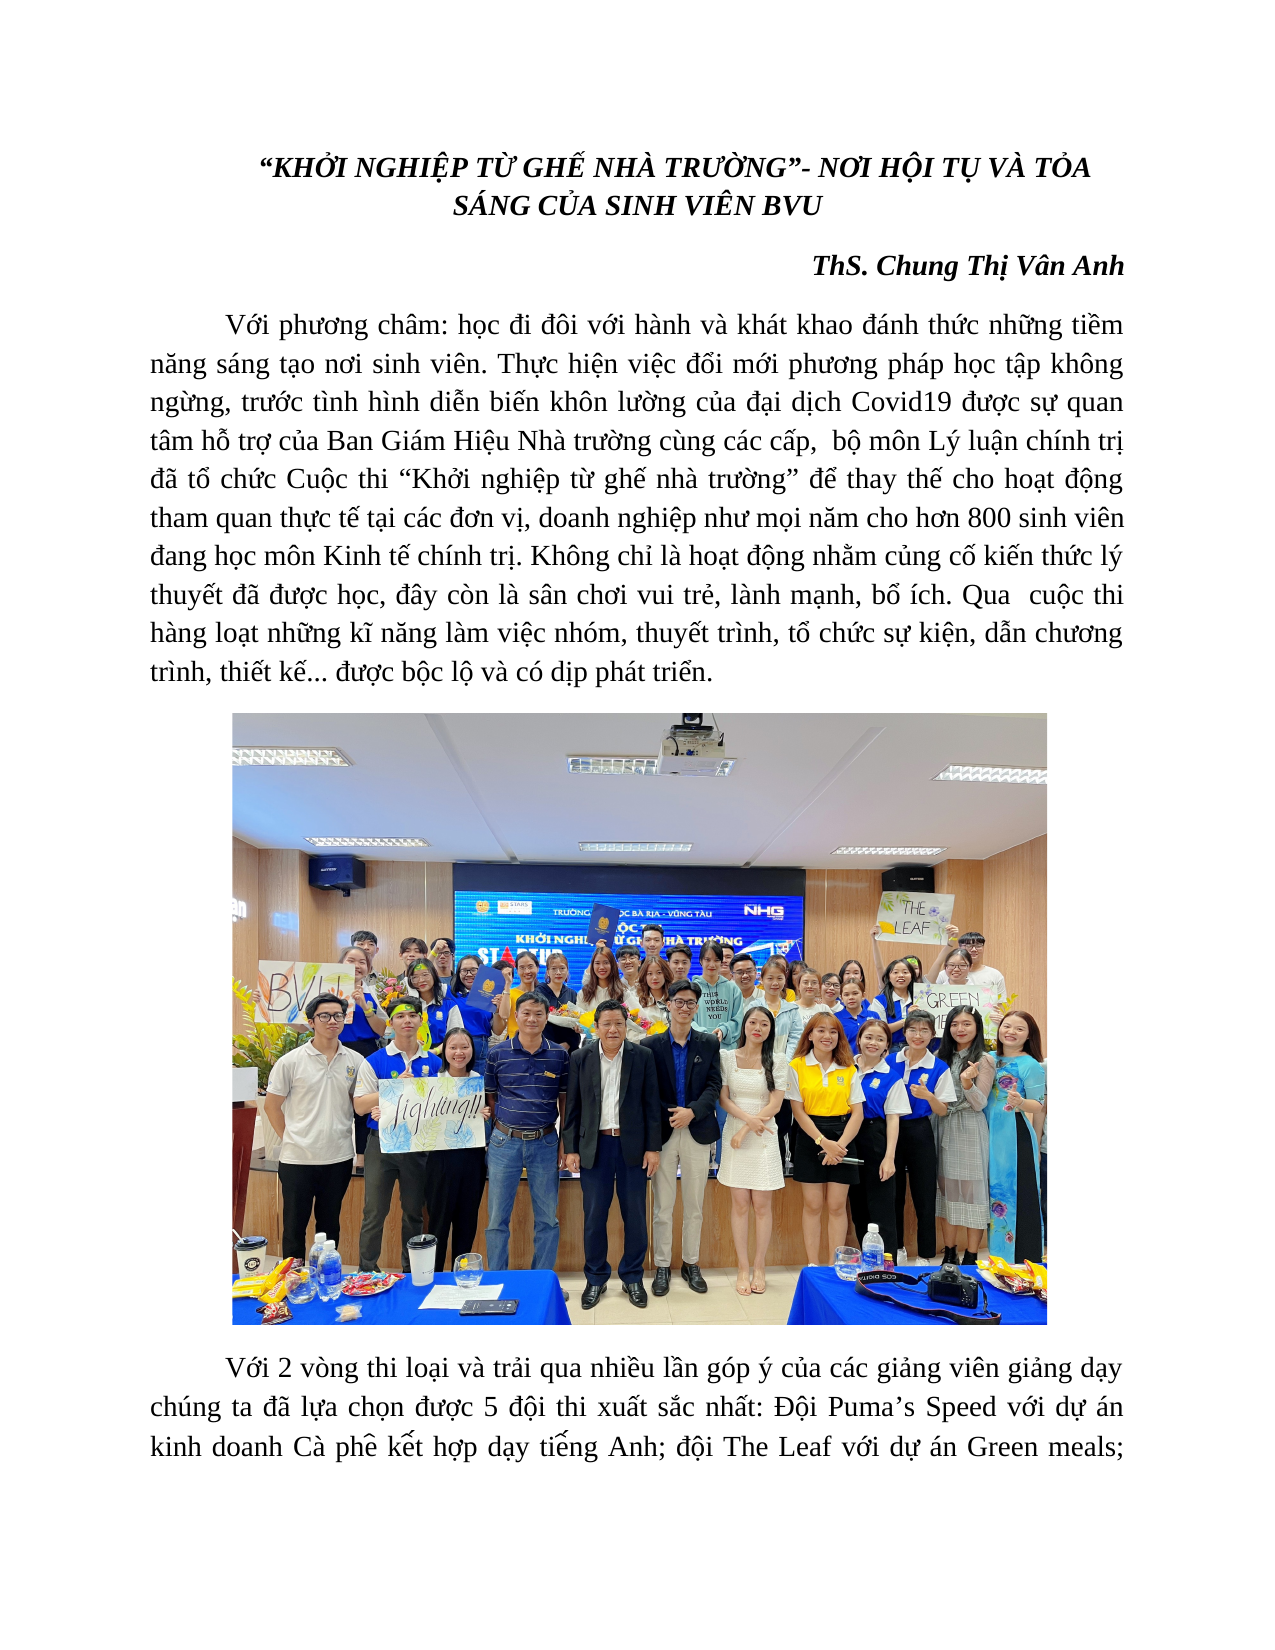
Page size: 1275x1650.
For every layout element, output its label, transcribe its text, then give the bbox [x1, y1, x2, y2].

picture [232, 713, 1048, 1325]
text “KHỞI NGHIỆP TỪ GHẾ NHÀ TRƯỜNG”- NƠI HỘI TỤ VÀ TỎA SÁNG CỦA SINH VIÊN BVU [150, 150, 1125, 222]
text ThS. Chung Thị Vân Anh [150, 248, 1125, 281]
text Với phương châm: học đi đôi với hành và khát khao đánh thức những tiềm năng sáng tạo nơi sinh viên. Thực hiện việc đổi mới phương pháp học tập không ngừng, trước tình hình diễn biến khôn lường của đại dịch Covid19 được sự quan tâm hỗ trợ của Ban Giám Hiệu Nhà trường cùng các cấp, bộ môn Lý luận chính trị đã tổ chức Cuộc thi “Khởi nghiệp từ ghế nhà trường” để thay thế cho hoạt động tham quan thực tế tại các đơn vị, doanh nghiệp như mọi năm cho hơn 800 sinh viên đang học môn Kinh tế chính trị. Không chỉ là hoạt động nhằm củng cố kiến thức lý thuyết đã được học, đây còn là sân chơi vui trẻ, lành mạnh, bổ ích. Qua cuộc thi hàng loạt những kĩ năng làm việc nhóm, thuyết trình, tổ chức sự kiện, dẫn chương trình, thiết kế... được bộc lộ và có dịp phát triển. [150, 307, 1125, 688]
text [150, 1351, 1125, 1463]
